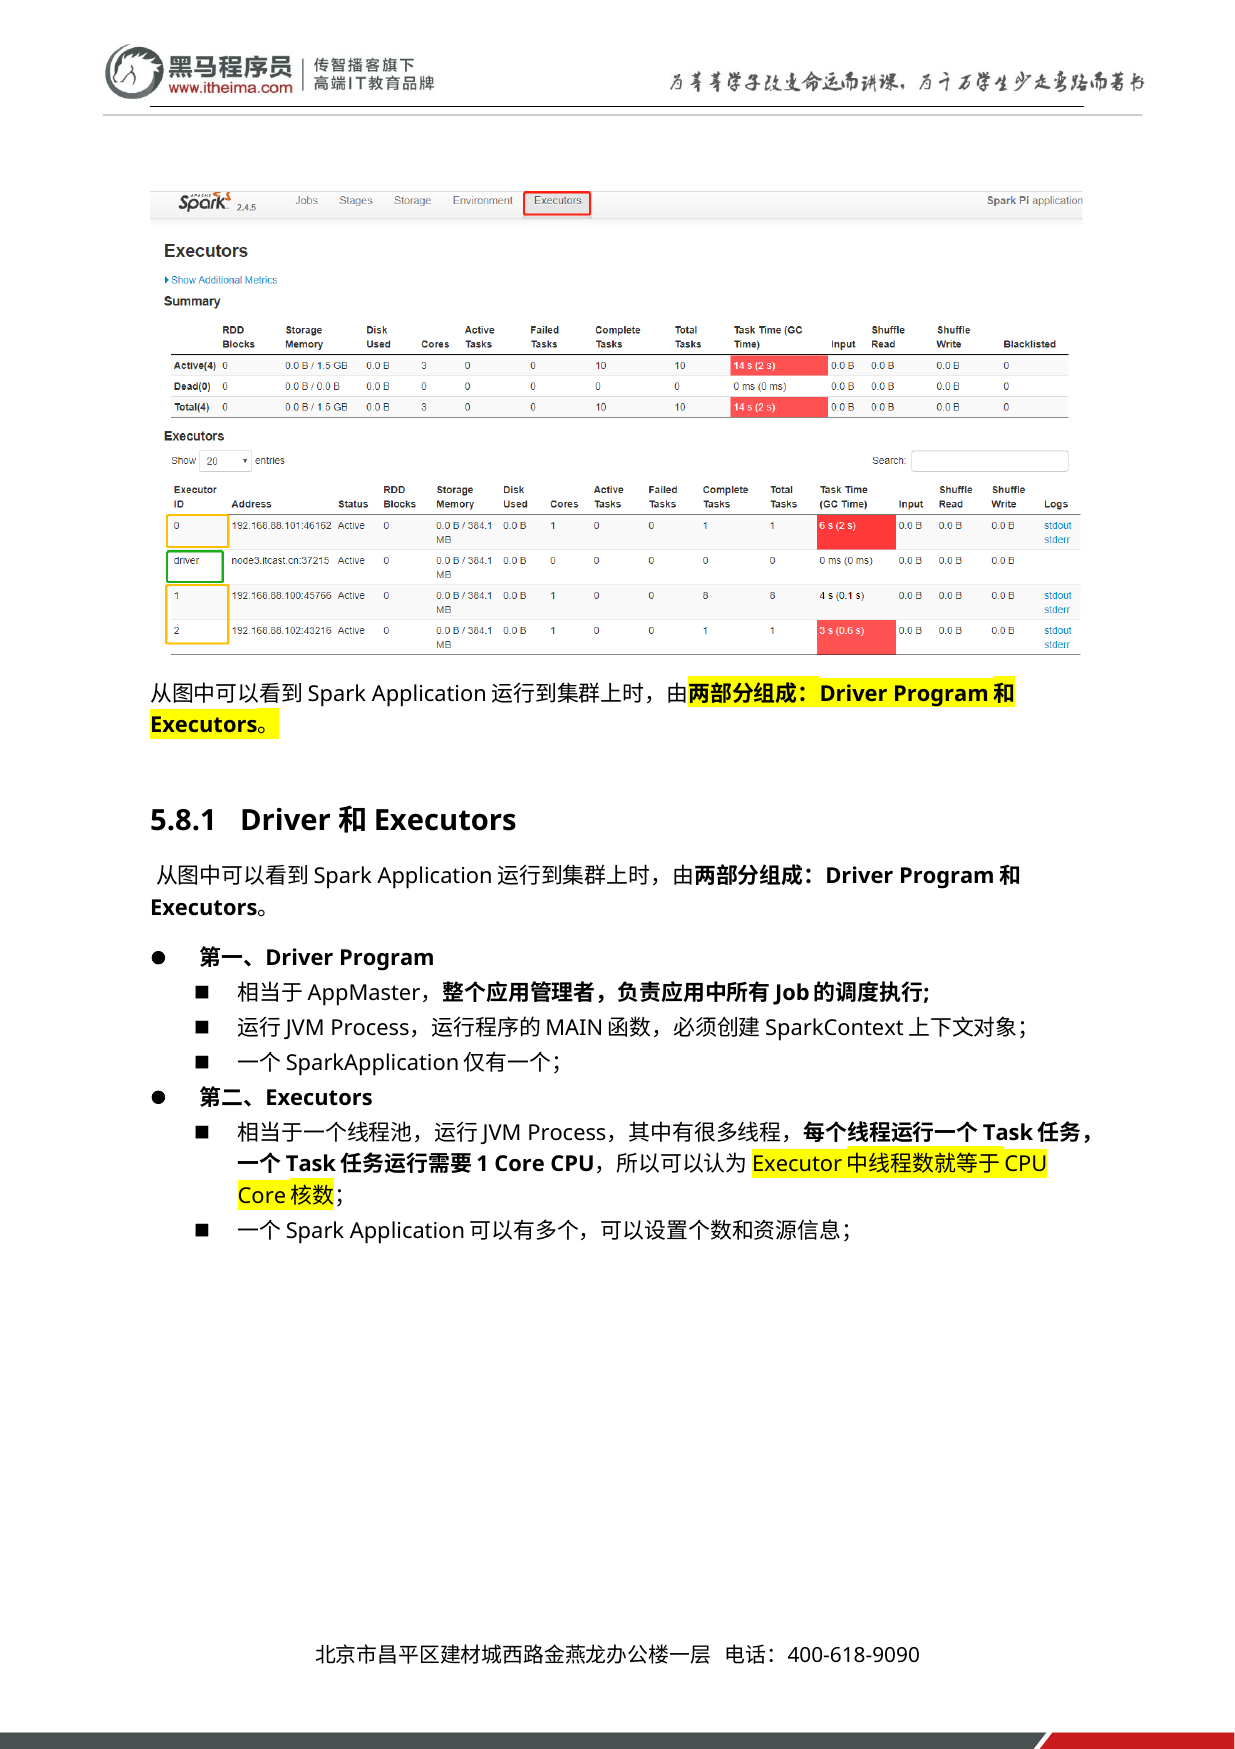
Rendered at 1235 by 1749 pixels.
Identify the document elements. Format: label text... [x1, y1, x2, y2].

picture [150, 191, 1083, 657]
list 运行JVM Process，运行程序的MAIN函数，必须创建SparkContext上下文对象； [194, 1010, 1084, 1042]
picture [0, 0, 1235, 123]
list 相当于一个线程池，运行JVM Process，其中有很多线程，每个线程运行一个Task任务，一个Task任务运行需要1 Core CPU，所以可以认为Executor中线程数就等于CPU Core核数； [194, 1115, 1084, 1210]
list 一个SparkApplication仅有一个； [194, 1045, 1084, 1077]
text 从图中可以看到Spark Application运行到集群上时，由两部分组成：Driver Program和Executors。 [150, 858, 1084, 921]
list 第二、Executors [150, 1080, 1084, 1112]
subtitle Driver 和Executors [150, 797, 1084, 839]
list 一个Spark Application可以有多个，可以设置个数和资源信息； [194, 1213, 1084, 1245]
list 第一、Driver Program [150, 940, 1084, 972]
picture [0, 1673, 1235, 1749]
text 从图中可以看到Spark Application运行到集群上时，由两部分组成：Driver Program和Executors。 [150, 676, 1084, 739]
list 相当于AppMaster，整个应用管理者，负责应用中所有Job的调度执行; [194, 975, 1084, 1007]
